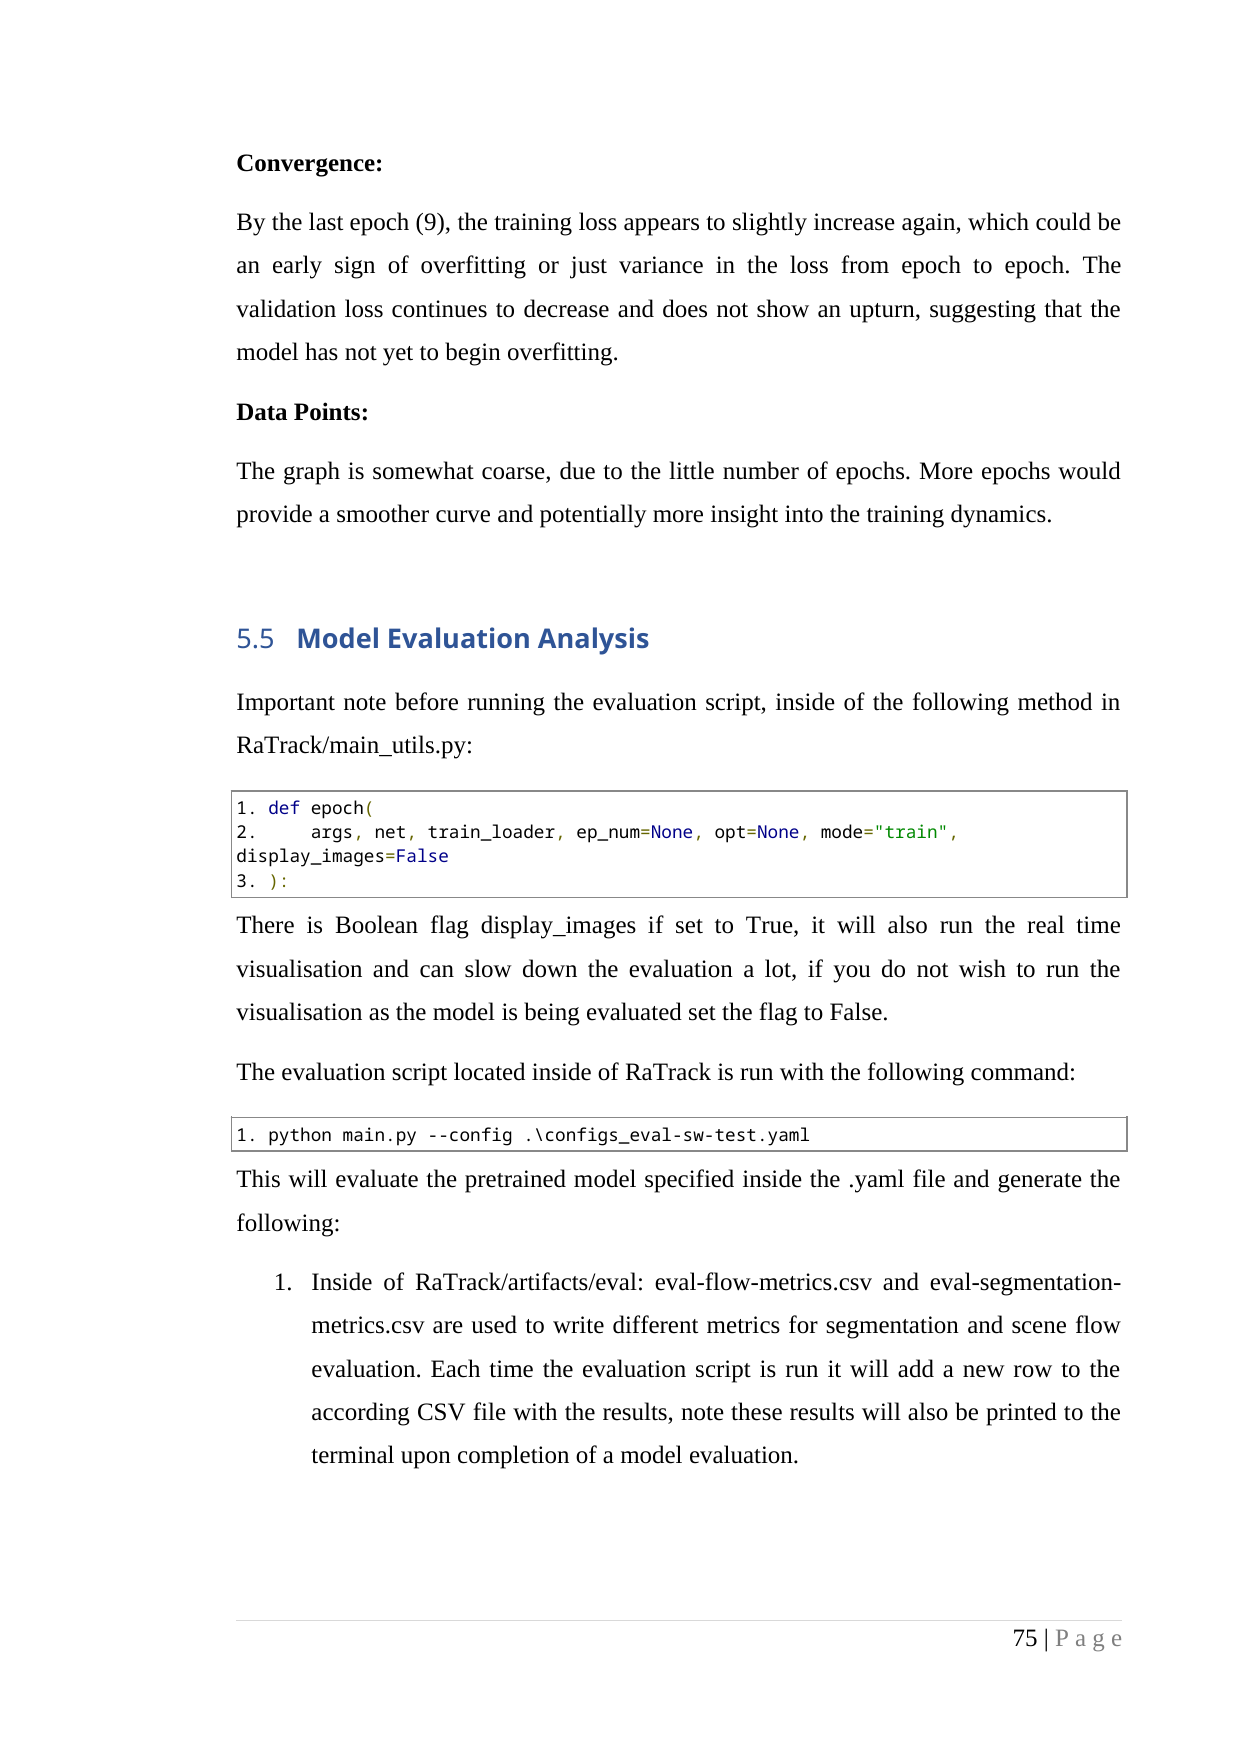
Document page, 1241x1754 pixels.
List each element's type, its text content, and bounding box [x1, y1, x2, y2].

subtitle Model Evaluation Analysis [236, 619, 1122, 656]
text There is Boolean flag display_images if set to True, it will also run the real time visualisation and can slow down the evaluation a lot, if you do not wish to run the visualisation as the model is being evaluated set the flag to False. [236, 911, 1122, 1026]
text The graph is somewhat coarse, due to the little number of epochs. More epochs would provide a smoother curve and potentially more insight into the training dynamics. [236, 456, 1122, 528]
text 1. def epoch( [232, 792, 1126, 820]
text By the last epoch (9), the training loss appears to slightly increase again, which could be an early sign of overfitting or just variance in the loss from epoch to epoch. The validation loss continues to decrease and does not show an upturn, suggesting that the model has not yet to begin overfitting. [236, 207, 1122, 366]
text 1. python main.py --config .\configs_eval-sw-test.yaml [232, 1118, 1126, 1150]
text Data Points: [236, 397, 1122, 425]
text 3. ): [232, 862, 1126, 897]
text 2. args, net, train_loader, ep_num=None, opt=None, mode="train", display_images=False [236, 820, 1122, 862]
text Important note before running the evaluation script, inside of the following method in RaTrack/main_utils.py: [236, 687, 1122, 759]
text This will evaluate the pretrained model specified inside the .yaml file and generate the following: [236, 1164, 1122, 1236]
text The evaluation script located inside of RaTrack is run with the following command: [236, 1057, 1122, 1085]
text Convergence: [236, 148, 1122, 176]
list Inside of RaTrack/artifacts/eval: eval-flow-metrics.csv and eval-segmentation-metrics.csv are used to write different metrics for segmentation and scene flow evaluation. Each time the evaluation script is run it will add a new row to the according CSV file with the results, note these results will also be printed to the terminal upon completion of a model evaluation. [274, 1267, 1122, 1469]
